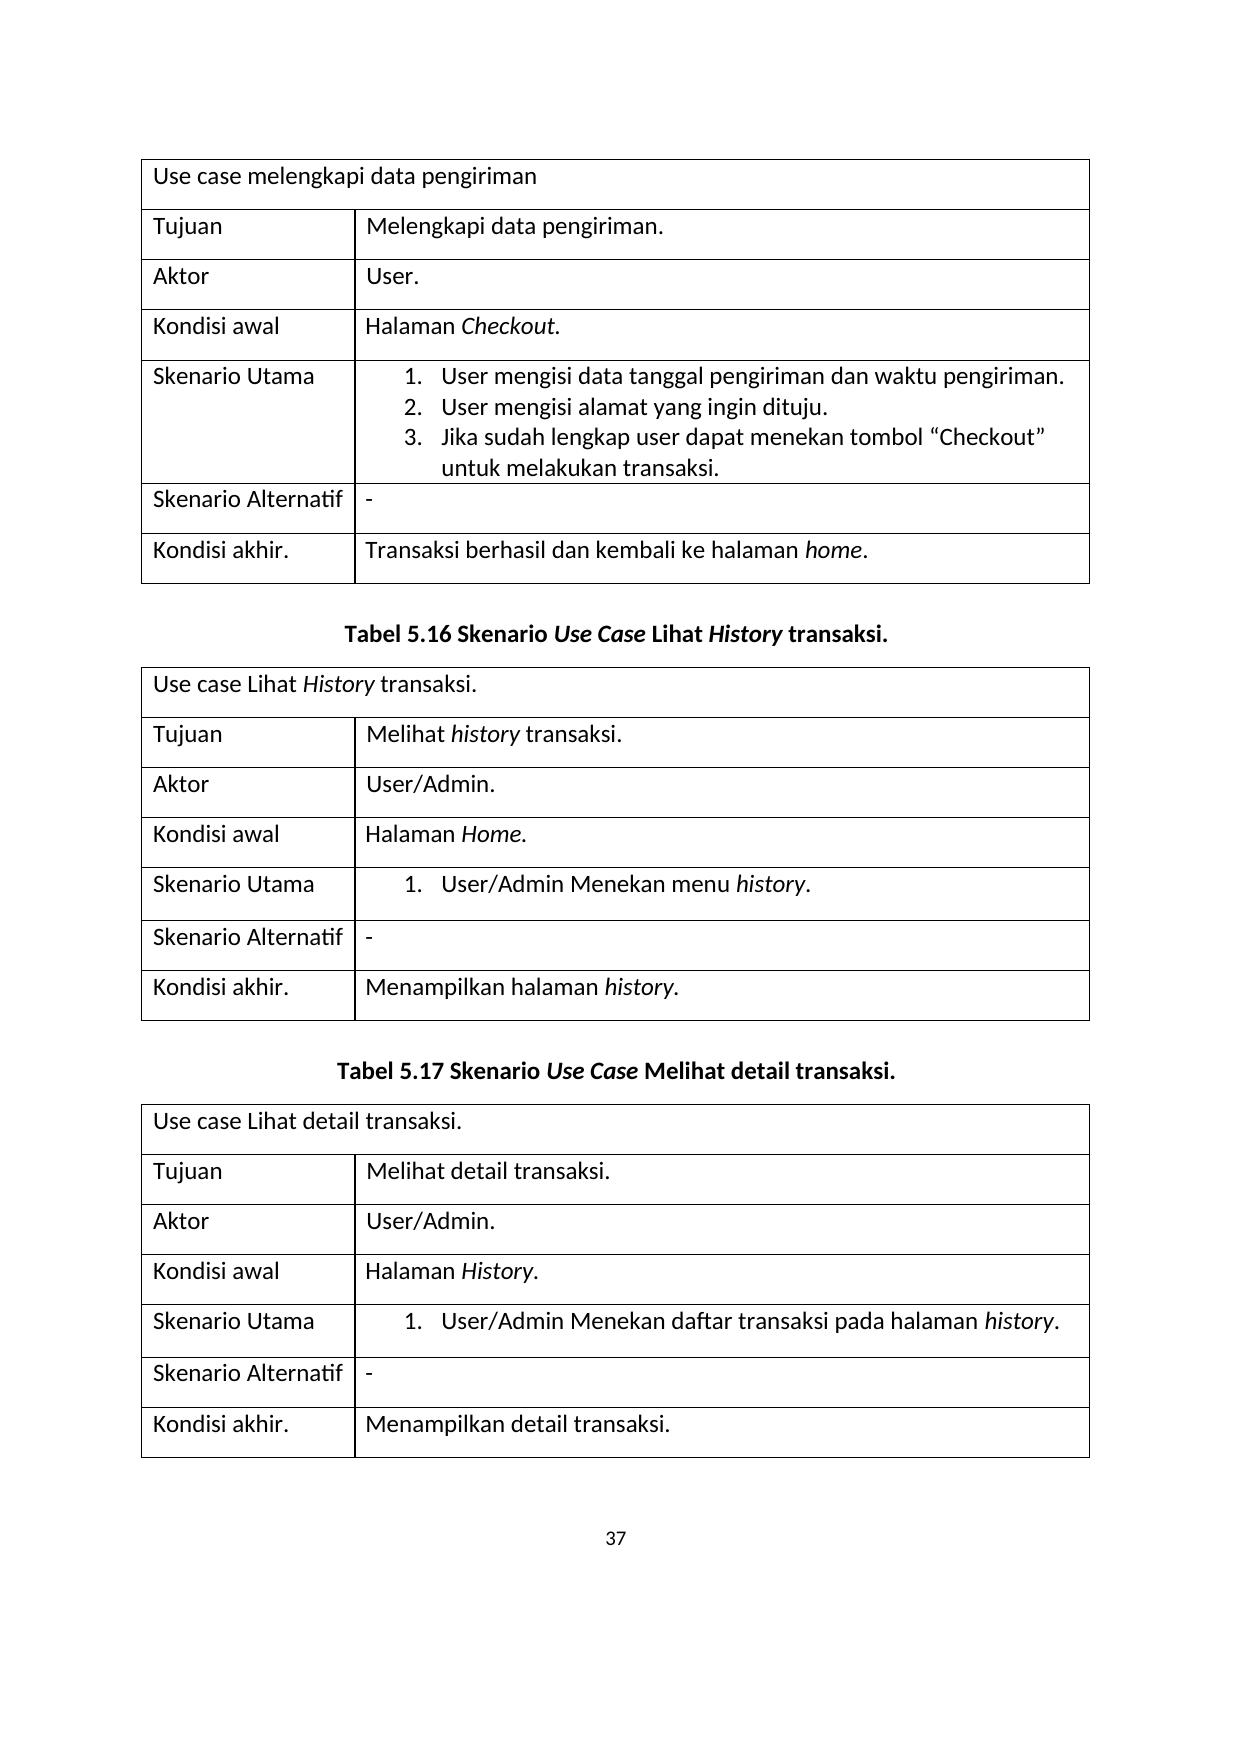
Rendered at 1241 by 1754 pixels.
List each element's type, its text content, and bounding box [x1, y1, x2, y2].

table_cell Kondisi awal [142, 310, 354, 359]
table_cell Tujuan [142, 210, 354, 259]
table_cell Tujuan [142, 718, 354, 767]
table_cell Skenario Utama [142, 361, 354, 483]
table_header Use case melengkapi data pengiriman [142, 160, 1089, 209]
table_cell User/Admin. [356, 1205, 1089, 1254]
table_cell - [356, 921, 1089, 970]
table_cell Skenario Utama [142, 868, 354, 919]
text Tabel 5.16 Skenario Use Case Lihat History transaksi. [141, 618, 1092, 649]
table_cell Skenario Alternatif [142, 484, 354, 533]
table_cell Menampilkan halaman history. [356, 971, 1089, 1020]
table_cell Transaksi berhasil dan kembali ke halaman home. [356, 534, 1089, 583]
table_cell Menampilkan detail transaksi. [356, 1408, 1089, 1457]
text Tabel 5.17 Skenario Use Case Melihat detail transaksi. [141, 1055, 1092, 1086]
table_cell Halaman History. [356, 1255, 1089, 1304]
table_cell Melihat history transaksi. [356, 718, 1089, 767]
table_cell Aktor [142, 1205, 354, 1254]
table_cell User/Admin Menekan daftar transaksi pada halaman history. [356, 1305, 1089, 1357]
table_cell - [356, 1358, 1089, 1407]
table_cell Halaman Home. [356, 818, 1089, 867]
table_cell Skenario Utama [142, 1305, 354, 1357]
table_cell User. [356, 260, 1089, 309]
table_cell Kondisi akhir. [142, 971, 354, 1020]
table_cell Skenario Alternatif [142, 1358, 354, 1407]
table_cell Kondisi awal [142, 1255, 354, 1304]
table_cell Aktor [142, 260, 354, 309]
table_cell - [356, 484, 1089, 533]
table_cell Tujuan [142, 1155, 354, 1204]
table_cell User/Admin Menekan menu history. [356, 868, 1089, 919]
table_cell Aktor [142, 768, 354, 817]
table_cell Halaman Checkout. [356, 310, 1089, 359]
table_cell Kondisi awal [142, 818, 354, 867]
table_cell User/Admin. [356, 768, 1089, 817]
table_cell User mengisi data tanggal pengiriman dan waktu pengiriman. User mengisi alamat yang ingin dituju. Jika sudah lengkap user dapat menekan tombol “Checkout” untuk melakukan transaksi. [356, 361, 1089, 483]
table_header Use case Lihat detail transaksi. [142, 1105, 1089, 1154]
table_cell Kondisi akhir. [142, 1408, 354, 1457]
table_cell Melihat detail transaksi. [356, 1155, 1089, 1204]
table_cell Kondisi akhir. [142, 534, 354, 583]
table_header Use case Lihat History transaksi. [142, 668, 1089, 717]
table_cell Melengkapi data pengiriman. [356, 210, 1089, 259]
table_cell Skenario Alternatif [142, 921, 354, 970]
